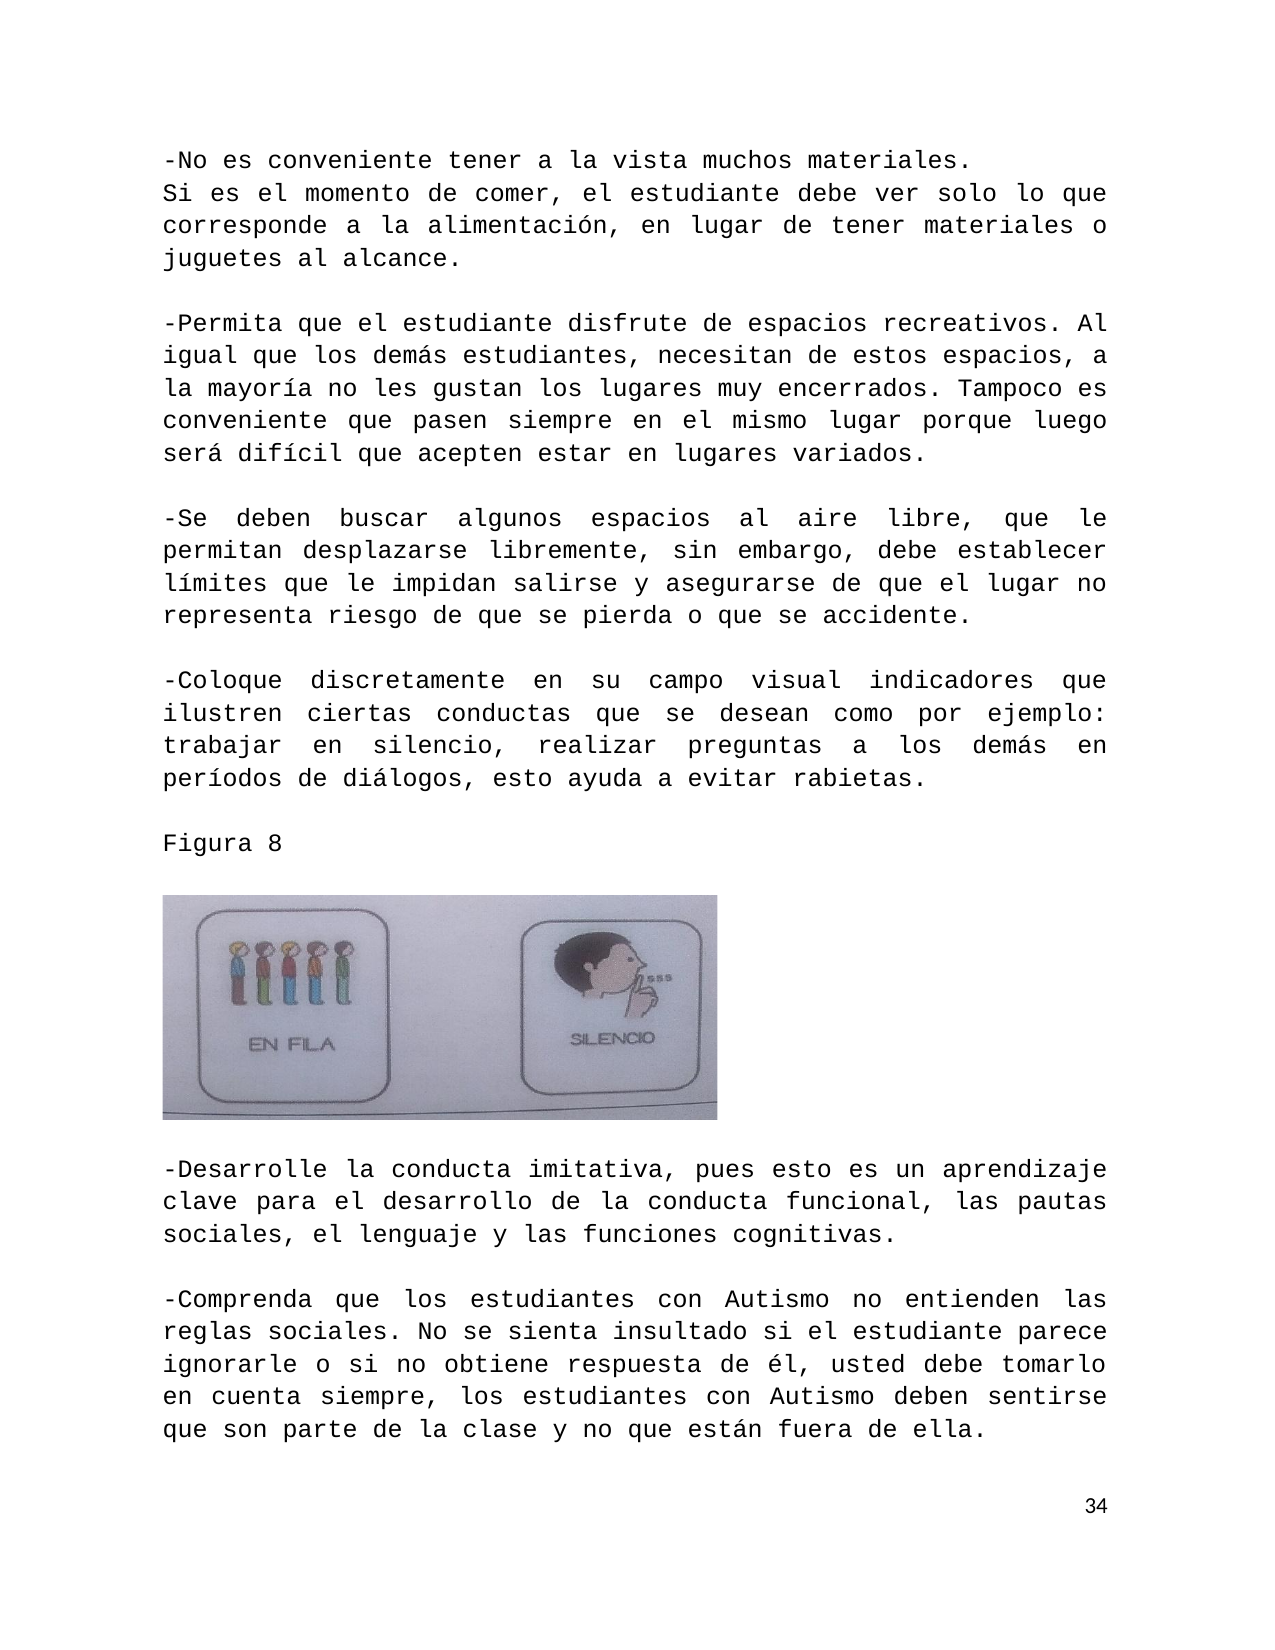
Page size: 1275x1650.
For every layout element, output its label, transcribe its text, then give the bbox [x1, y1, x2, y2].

text -Permita que el estudiante disfrute de espacios recreativos. Al igual que los demás estudiantes, necesitan de estos espacios, a la mayoría no les gustan los lugares muy encerrados. Tampoco es conveniente que pasen siempre en el mismo lugar porque luego será difícil que acepten estar en lugares variados. [162, 310, 1107, 468]
text -Desarrolle la conducta imitativa, pues esto es un aprendizaje clave para el desarrollo de la conducta funcional, las pautas sociales, el lenguaje y las funciones cognitivas. [162, 1156, 1107, 1250]
picture [162, 895, 718, 1120]
text Si es el momento de comer, el estudiante debe ver solo lo que corresponde a la alimentación, en lugar de tener materiales o juguetes al alcance. [162, 180, 1107, 273]
text -Comprenda que los estudiantes con Autismo no entienden las reglas sociales. No se sienta insultado si el estudiante parece ignorarle o si no obtiene respuesta de él, usted debe tomarlo en cuenta siempre, los estudiantes con Autismo deben sentirse que son parte de la clase y no que están fuera de ella. [162, 1286, 1107, 1445]
text -Se deben buscar algunos espacios al aire libre, que le permitan desplazarse libremente, sin embargo, debe establecer límites que le impidan salirse y asegurarse de que el lugar no representa riesgo de que se pierda o que se accidente. [162, 505, 1107, 631]
text Figura 8 [162, 830, 1107, 858]
text -No es conveniente tener a la vista muchos materiales. [162, 148, 1107, 176]
text -Coloque discretamente en su campo visual indicadores que ilustren ciertas conductas que se desean como por ejemplo: trabajar en silencio, realizar preguntas a los demás en períodos de diálogos, esto ayuda a evitar rabietas. [162, 668, 1107, 793]
